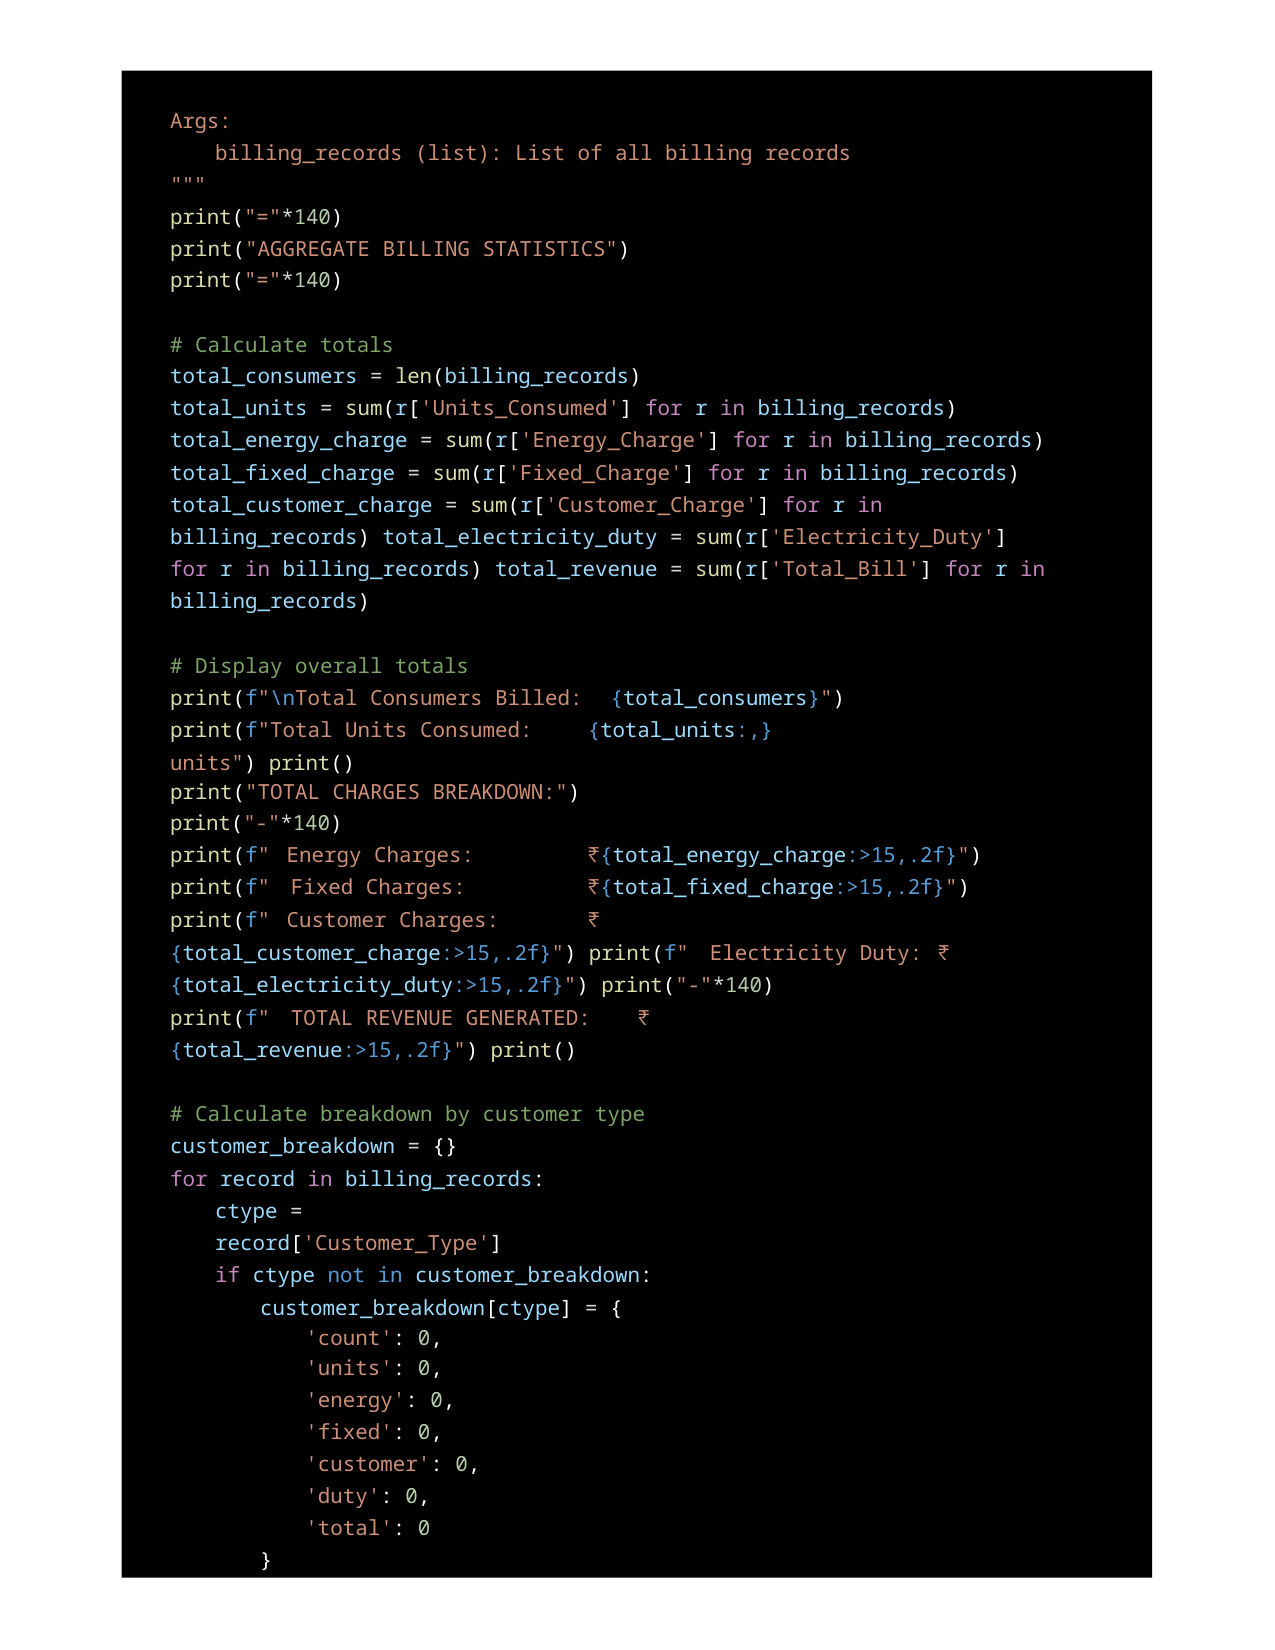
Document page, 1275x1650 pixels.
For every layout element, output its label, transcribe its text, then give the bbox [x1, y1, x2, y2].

text billing_records (list): List of all billing records [215, 138, 1162, 166]
text print("-"*140) [170, 808, 1162, 836]
text total_units = sum(r['Units_Consumed'] for r in billing_records) total_energy_charge = sum(r['Energy_Charge'] for r in billing_records) total_fixed_charge = sum(r['Fixed_Charge'] for r in billing_records) total_customer_charge = sum(r['Customer_Charge'] for r in billing_records) total_electricity_duty = sum(r['Electricity_Duty'] for r in billing_records) total_revenue = sum(r['Total_Bill'] for r in billing_records) [170, 393, 1051, 614]
text print("AGGREGATE BILLING STATISTICS") [170, 234, 1162, 262]
text # Display overall totals [170, 651, 1162, 679]
text print("TOTAL CHARGES BREAKDOWN:") [170, 780, 1162, 805]
text if ctype not in customer_breakdown: customer_breakdown[ctype] = { [215, 1260, 863, 1321]
text print(f" TOTAL REVENUE GENERATED: ₹{total_revenue:>15,.2f}") print() [170, 1003, 882, 1064]
text total_consumers = len(billing_records) [170, 362, 1162, 390]
text 'units': 0, [305, 1353, 1162, 1381]
text } [259, 1545, 1162, 1573]
text print("="*140) [170, 266, 1162, 294]
text 'duty': 0, [305, 1481, 1162, 1509]
text 'total': 0 [305, 1513, 1162, 1541]
text """ [170, 170, 1162, 198]
text 'customer': 0, [305, 1449, 1162, 1478]
text print(f" Energy Charges: ₹{total_energy_charge:>15,.2f}") print(f" Fixed Charges: ₹{total_fixed_charge:>15,.2f}") print(f" Customer Charges: ₹{total_customer_charge:>15,.2f}") print(f" Electricity Duty: ₹{total_electricity_duty:>15,.2f}") print("-"*140) [170, 840, 984, 999]
text # Calculate totals [170, 330, 1162, 358]
text 'energy': 0, [305, 1385, 1162, 1413]
text 'count': 0, [305, 1326, 1162, 1350]
text print("="*140) [170, 202, 1162, 230]
text 'fixed': 0, [305, 1417, 1162, 1446]
text # Calculate breakdown by customer type customer_breakdown = {} [170, 1099, 769, 1160]
text print(f"\nTotal Consumers Billed: {total_consumers}") print(f"Total Units Consumed: {total_units:,} units") print() [170, 683, 848, 776]
text Args: [170, 106, 1162, 134]
text for record in billing_records: ctype = record['Customer_Type'] [170, 1164, 566, 1257]
